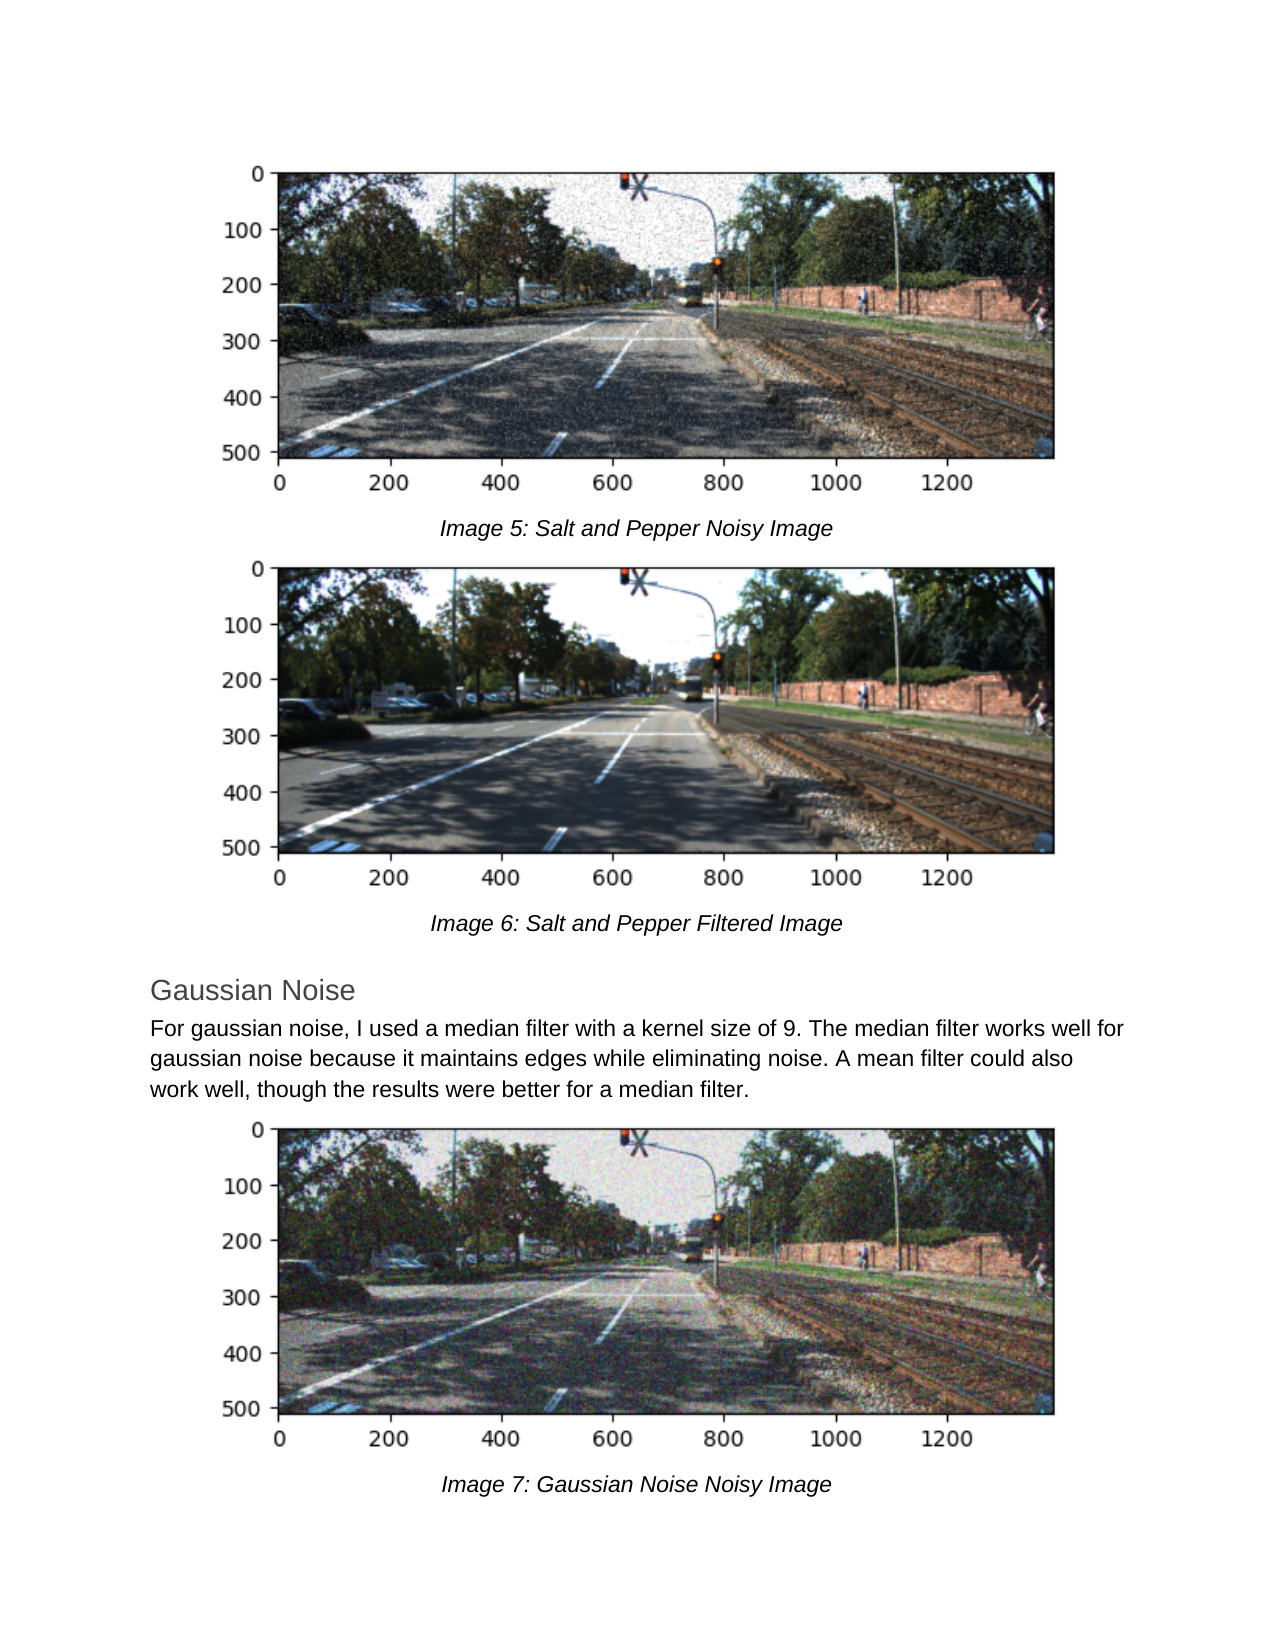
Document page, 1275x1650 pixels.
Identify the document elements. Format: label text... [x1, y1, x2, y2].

text Image 7: Gaussian Noise Noisy Image [150, 1471, 1125, 1497]
picture [206, 545, 1069, 906]
picture [206, 1105, 1069, 1467]
text Image 5: Salt and Pepper Noisy Image [150, 515, 1125, 541]
text Image 6: Salt and Pepper Filtered Image [150, 910, 1125, 936]
picture [206, 150, 1069, 511]
subtitle Gaussian Noise [150, 973, 1125, 1007]
text For gaussian noise, I used a median filter with a kernel size of 9. The median filter works well for gaussian noise because it maintains edges while eliminating noise. A mean filter could also work well, though the results were better for a median filter. [150, 1015, 1125, 1102]
